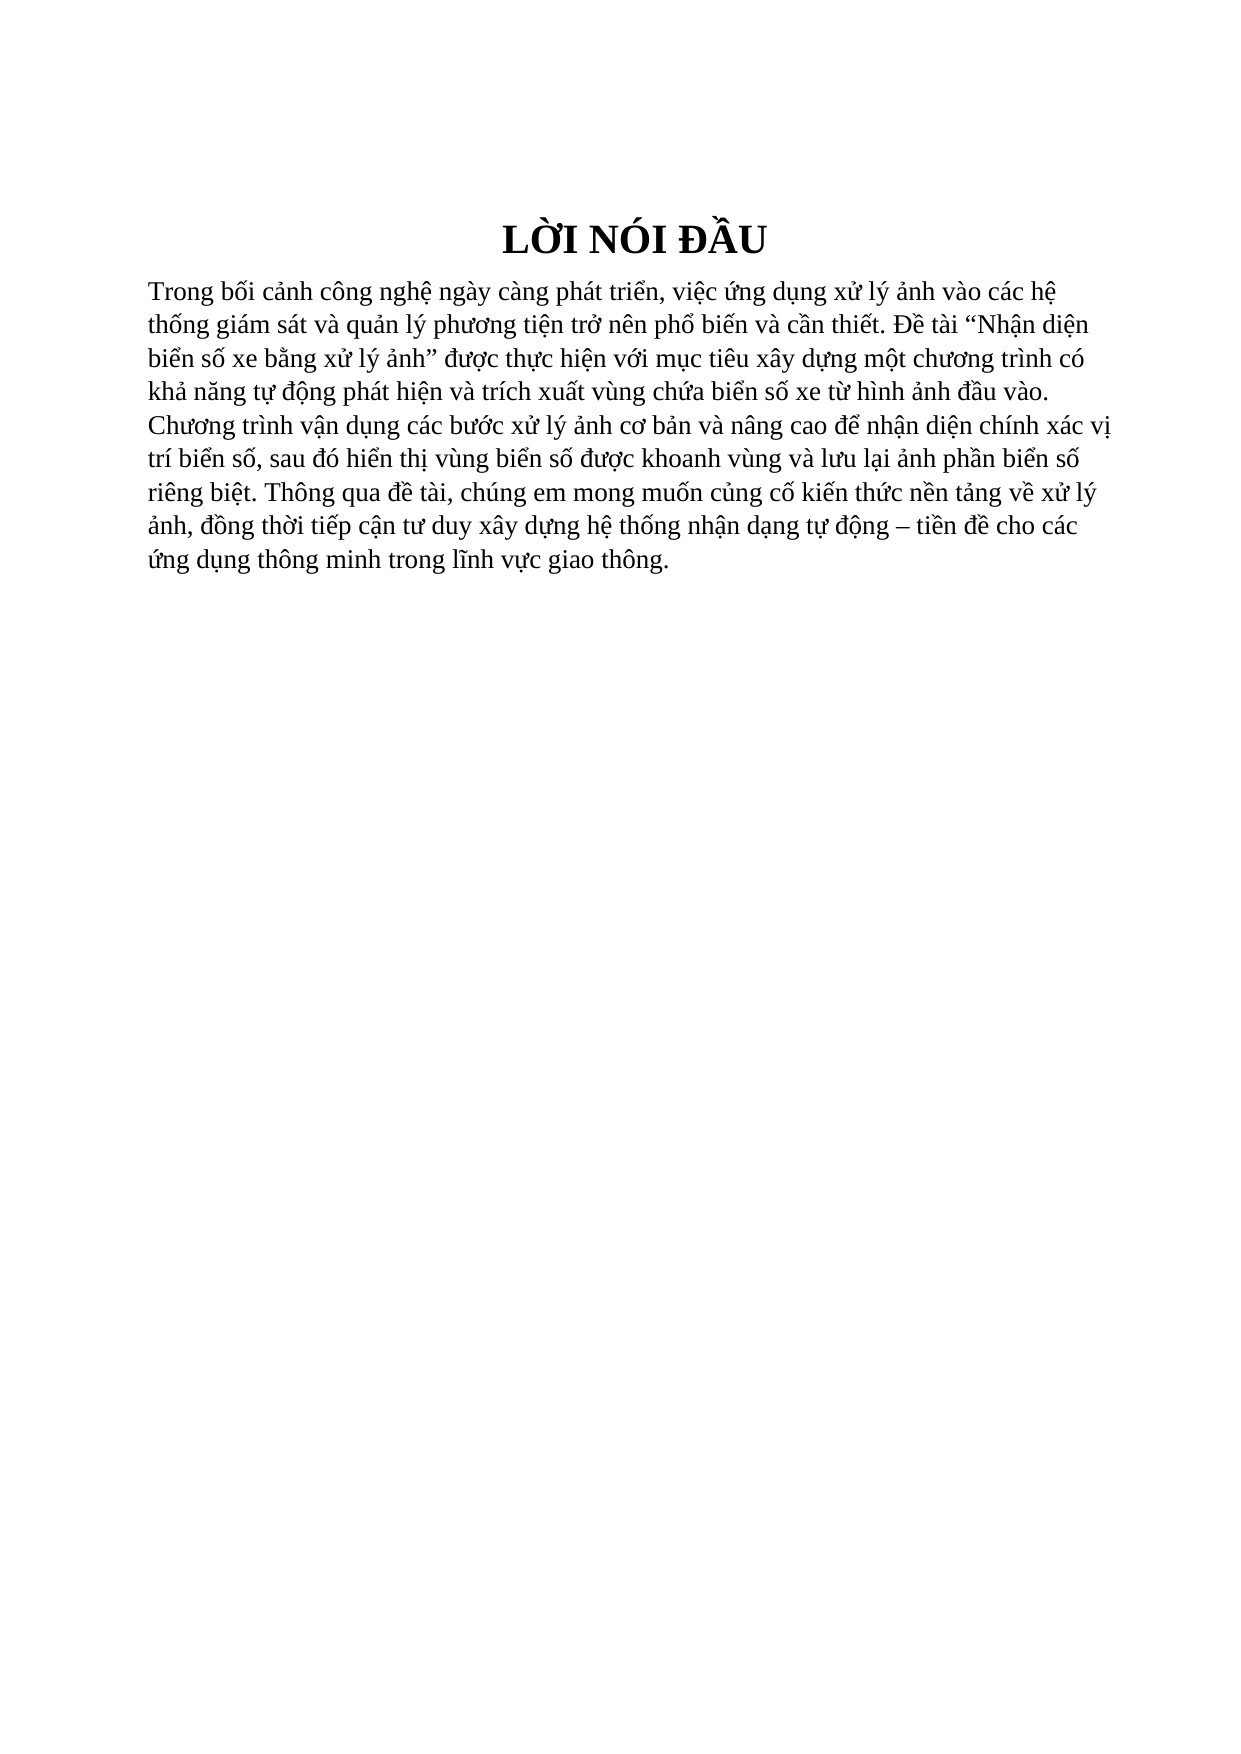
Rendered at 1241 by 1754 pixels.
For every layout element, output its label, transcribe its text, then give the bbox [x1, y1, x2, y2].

subtitle LỜI NÓI ĐẦU [148, 215, 1122, 263]
text Trong bối cảnh công nghệ ngày càng phát triển, việc ứng dụng xử lý ảnh vào các hệ thống giám sát và quản lý phương tiện trở nên phổ biến và cần thiết. Đề tài “Nhận diện biển số xe bằng xử lý ảnh” được thực hiện với mục tiêu xây dựng một chương trình có khả năng tự động phát hiện và trích xuất vùng chứa biển số xe từ hình ảnh đầu vào. Chương trình vận dụng các bước xử lý ảnh cơ bản và nâng cao để nhận diện chính xác vị trí biển số, sau đó hiển thị vùng biển số được khoanh vùng và lưu lại ảnh phần biển số riêng biệt. Thông qua đề tài, chúng em mong muốn củng cố kiến thức nền tảng về xử lý ảnh, đồng thời tiếp cận tư duy xây dựng hệ thống nhận dạng tự động – tiền đề cho các ứng dụng thông minh trong lĩnh vực giao thông. [148, 275, 1122, 574]
